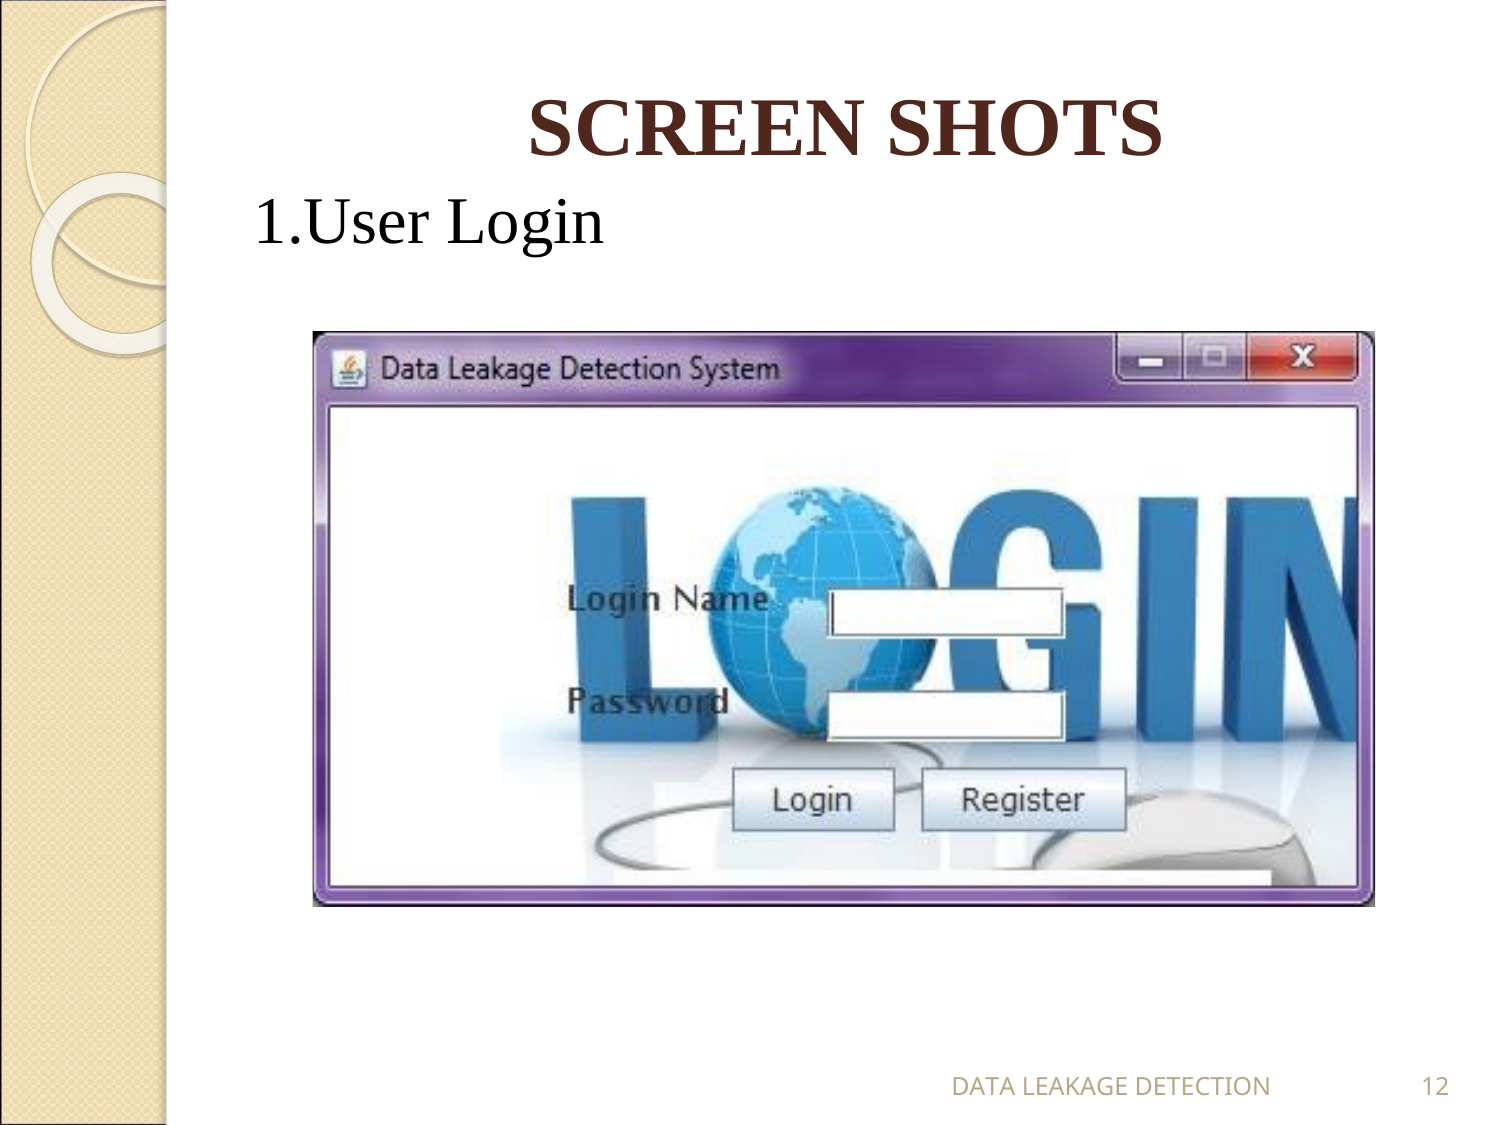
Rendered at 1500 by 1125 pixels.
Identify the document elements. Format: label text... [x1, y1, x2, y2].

picture [0, 0, 167, 1125]
text 1.User Login [253, 181, 1449, 258]
picture [312, 331, 1375, 907]
subtitle SCREEN SHOTS [528, 78, 1449, 173]
